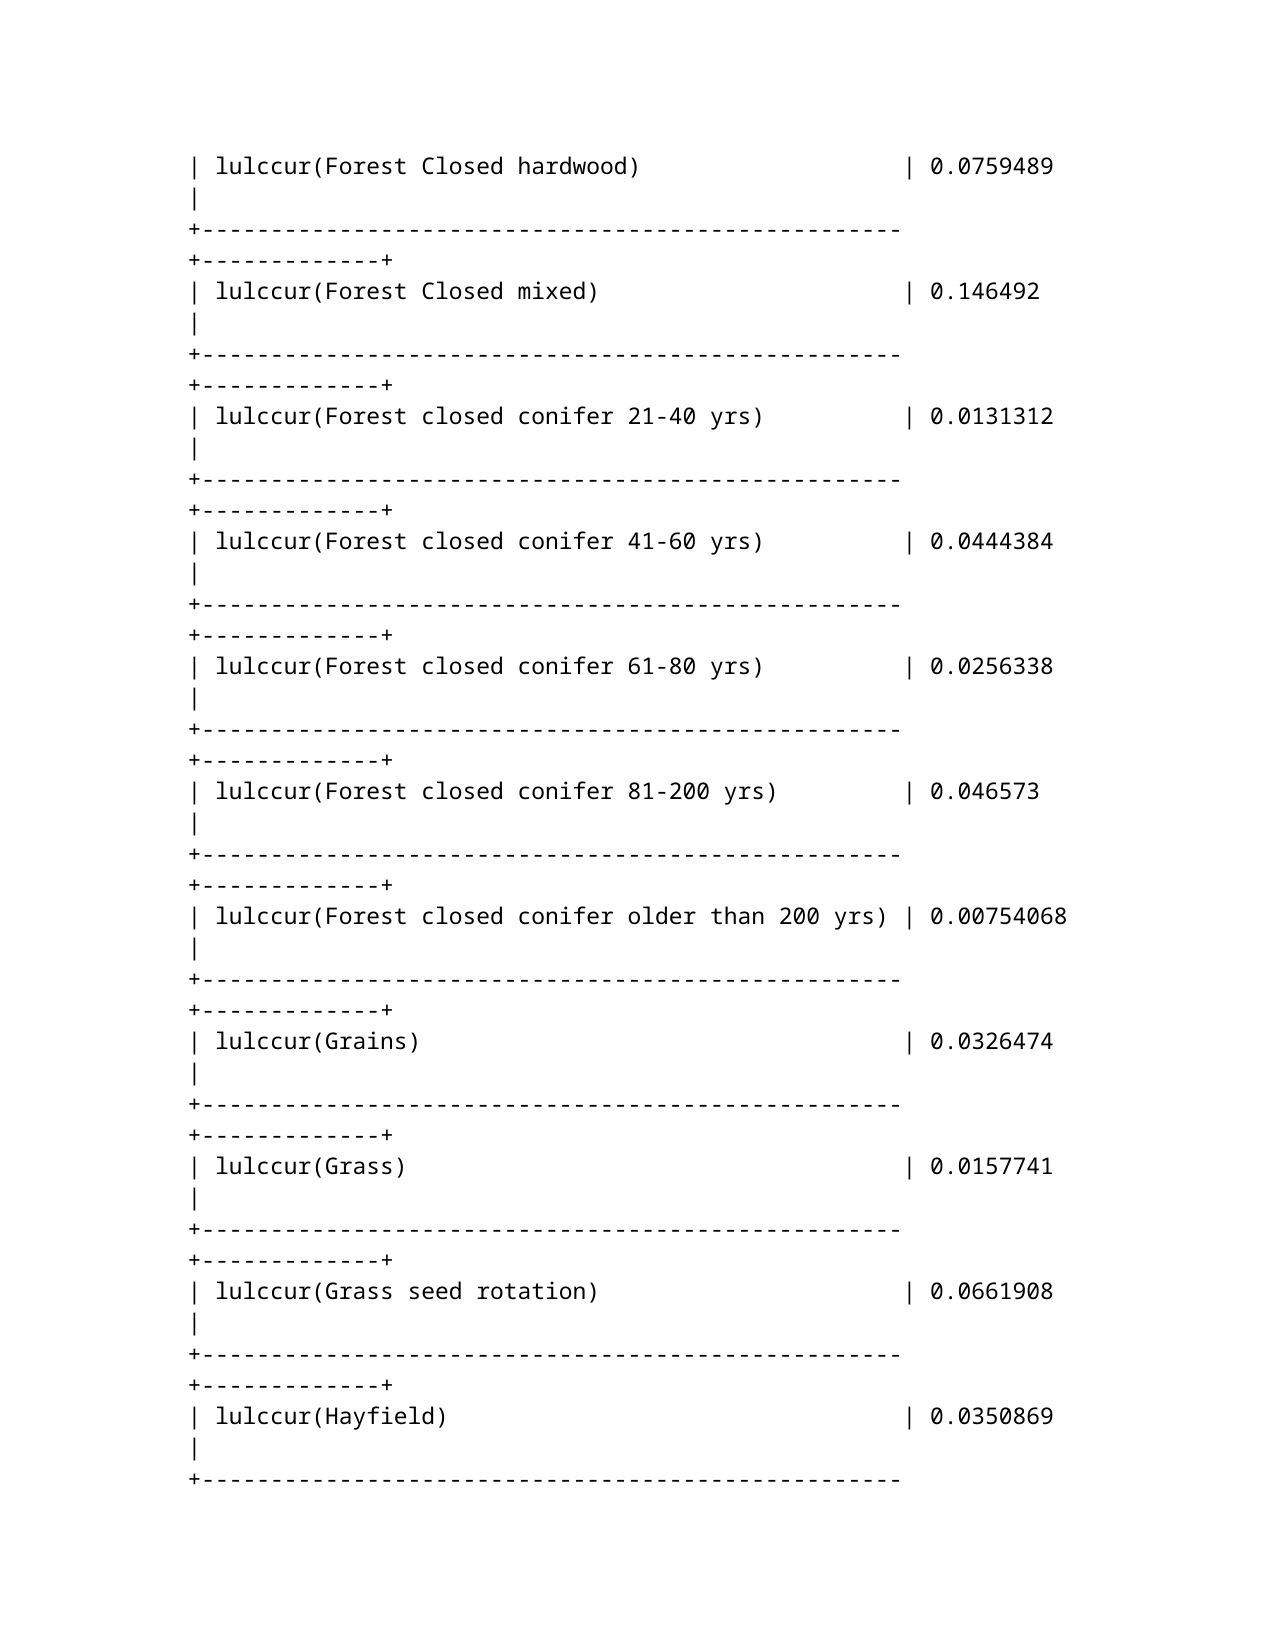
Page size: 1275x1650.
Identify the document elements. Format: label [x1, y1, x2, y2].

text [187, 150, 1087, 1494]
